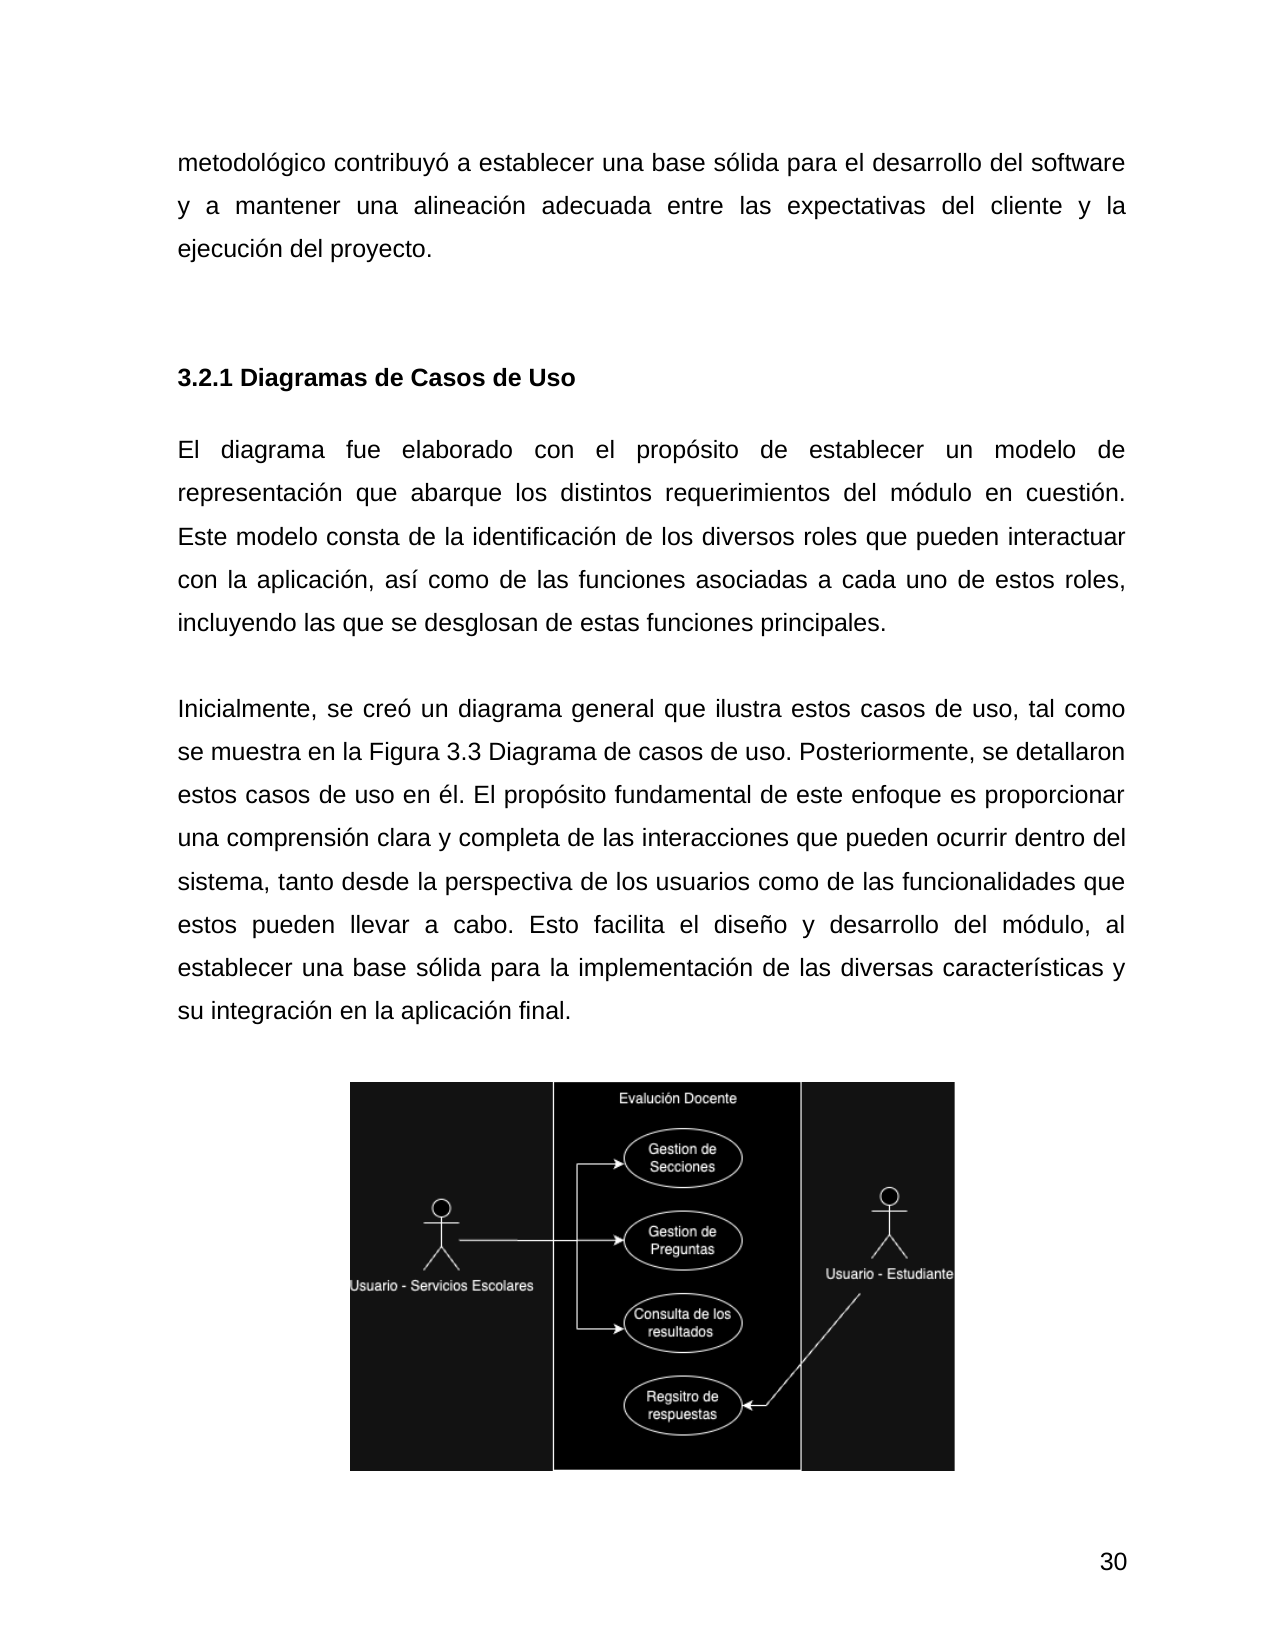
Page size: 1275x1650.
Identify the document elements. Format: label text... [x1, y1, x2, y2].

text Inicialmente, se creó un diagrama general que ilustra estos casos de uso, tal como se muestra en la Figura 3.3 Diagrama de casos de uso. Posteriormente, se detallaron estos casos de uso en él. El propósito fundamental de este enfoque es proporcionar una comprensión clara y completa de las interacciones que pueden ocurrir dentro del sistema, tanto desde la perspectiva de los usuarios como de las funcionalidades que estos pueden llevar a cabo. Esto facilita el diseño y desarrollo del módulo, al establecer una base sólida para la implementación de las diversas características y su integración en la aplicación final. [177, 694, 1127, 1024]
picture [350, 1082, 955, 1471]
text El diagrama fue elaborado con el propósito de establecer un modelo de representación que abarque los distintos requerimientos del módulo en cuestión. Este modelo consta de la identificación de los diversos roles que pueden interactuar con la aplicación, así como de las funciones asociadas a cada uno de estos roles, incluyendo las que se desglosan de estas funciones principales. [177, 435, 1127, 636]
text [177, 148, 1127, 263]
subtitle Diagramas de Casos de Uso [177, 363, 1127, 392]
